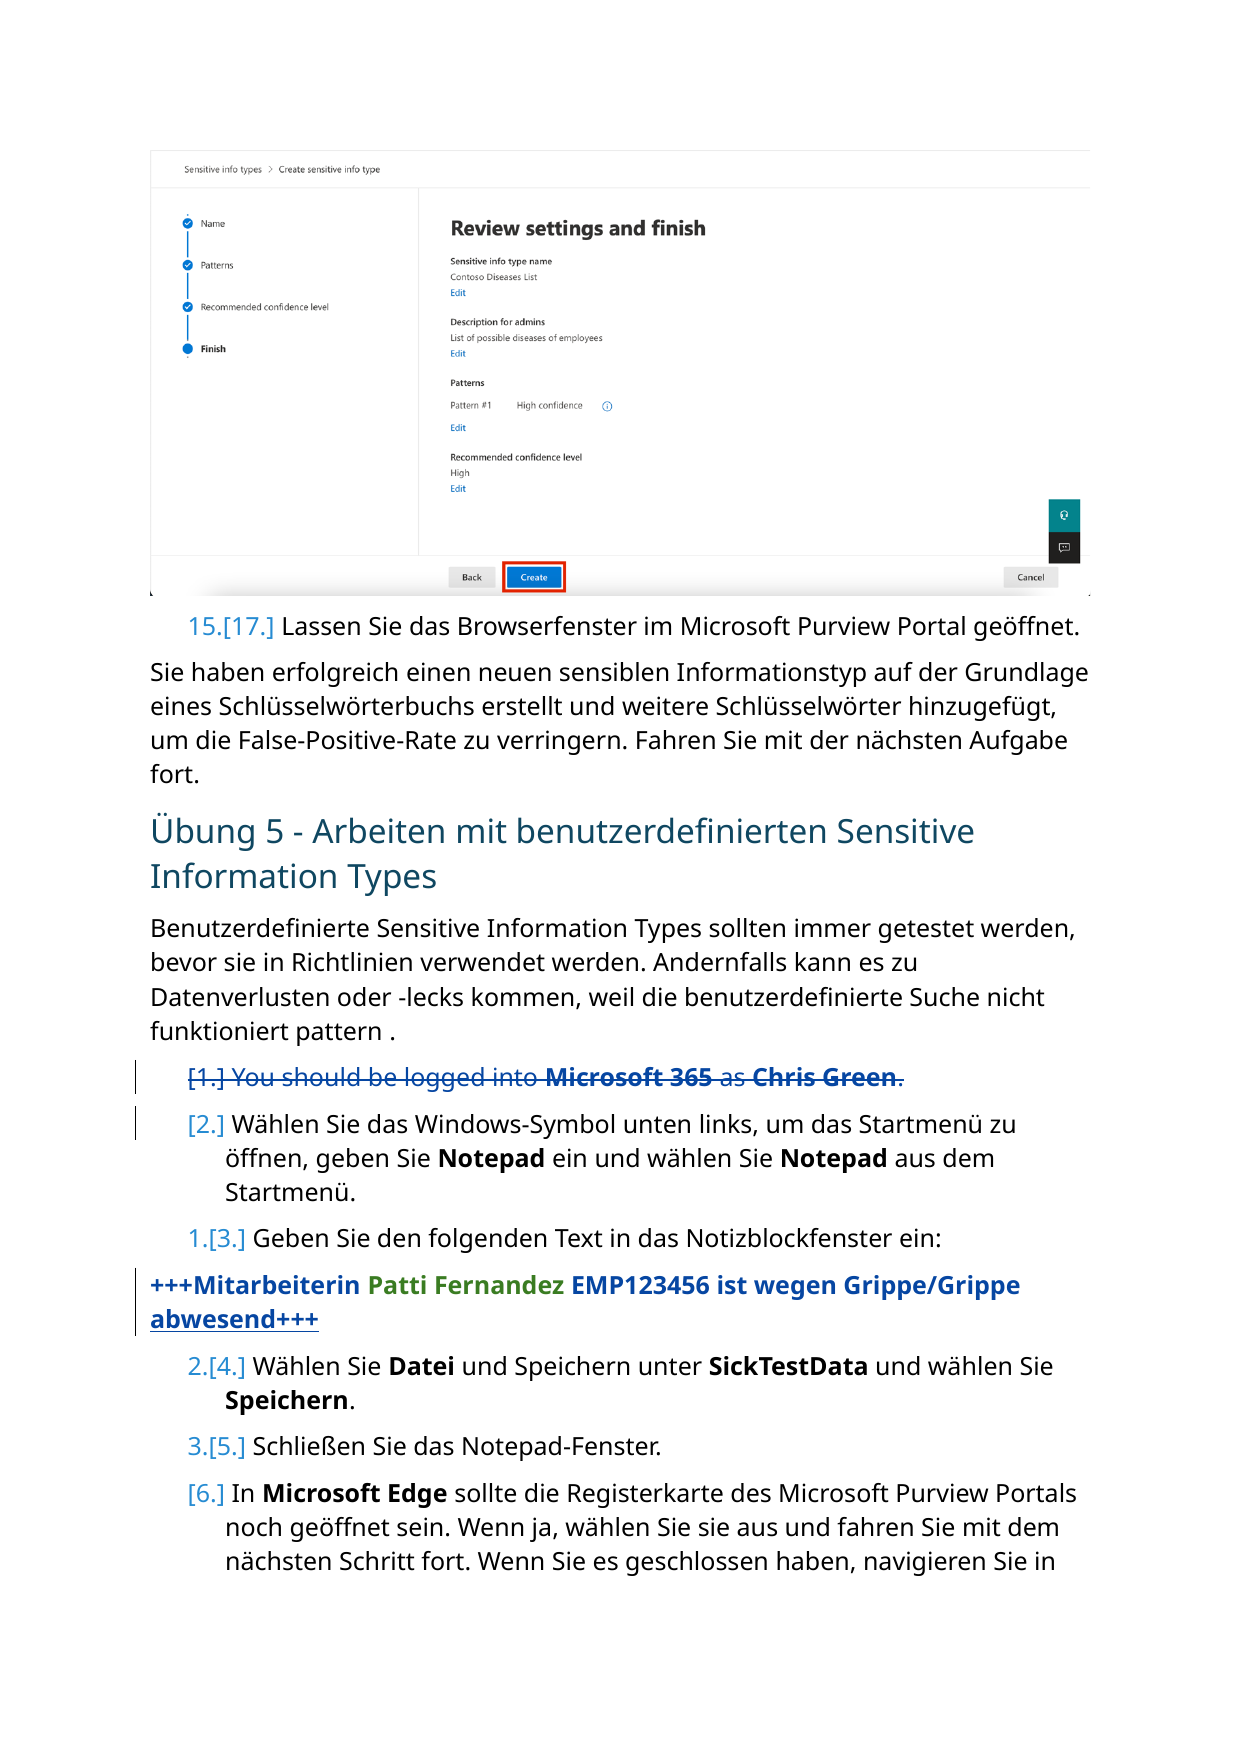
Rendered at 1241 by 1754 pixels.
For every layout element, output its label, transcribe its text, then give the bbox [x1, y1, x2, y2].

text Benutzerdefinierte Sensitive Information Types sollten immer getestet werden, bevor sie in Richtlinien verwendet werden. Andernfalls kann es zu Datenverlusten oder -lecks kommen, weil die benutzerdefinierte Suche nicht funktioniert pattern . [150, 911, 1090, 1047]
subtitle Übung 5 - Arbeiten mit benutzerdefinierten Sensitive Information Types [150, 808, 1090, 898]
list Lassen Sie das Browserfenster im Microsoft Purview Portal geöffnet. [187, 608, 1090, 642]
text Sie haben erfolgreich einen neuen sensiblen Informationstyp auf der Grundlage eines Schlüsselwörterbuchs erstellt und weitere Schlüsselwörter hinzugefügt, um die False-Positive-Rate zu verringern. Fahren Sie mit der nächsten Aufgabe fort. [150, 655, 1090, 791]
text +++Mitarbeiterin Patti Fernandez EMP123456 ist wegen Grippe/Grippe [150, 1268, 1090, 1336]
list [187, 1475, 1090, 1578]
list Schließen Sie das Notepad-Fenster. [187, 1429, 1090, 1463]
picture [150, 150, 1091, 596]
list Wählen Sie Datei und Speichern unter SickTestData und wählen Sie Speichern. [187, 1348, 1090, 1416]
list Wählen Sie das Windows-Symbol unten links, um das Startmenü zu öffnen, geben Sie Notepad ein und wählen Sie Notepad aus dem Startmenü. [187, 1106, 1090, 1208]
list Geben Sie den folgenden Text in das Notizblockfenster ein: [187, 1221, 1090, 1255]
